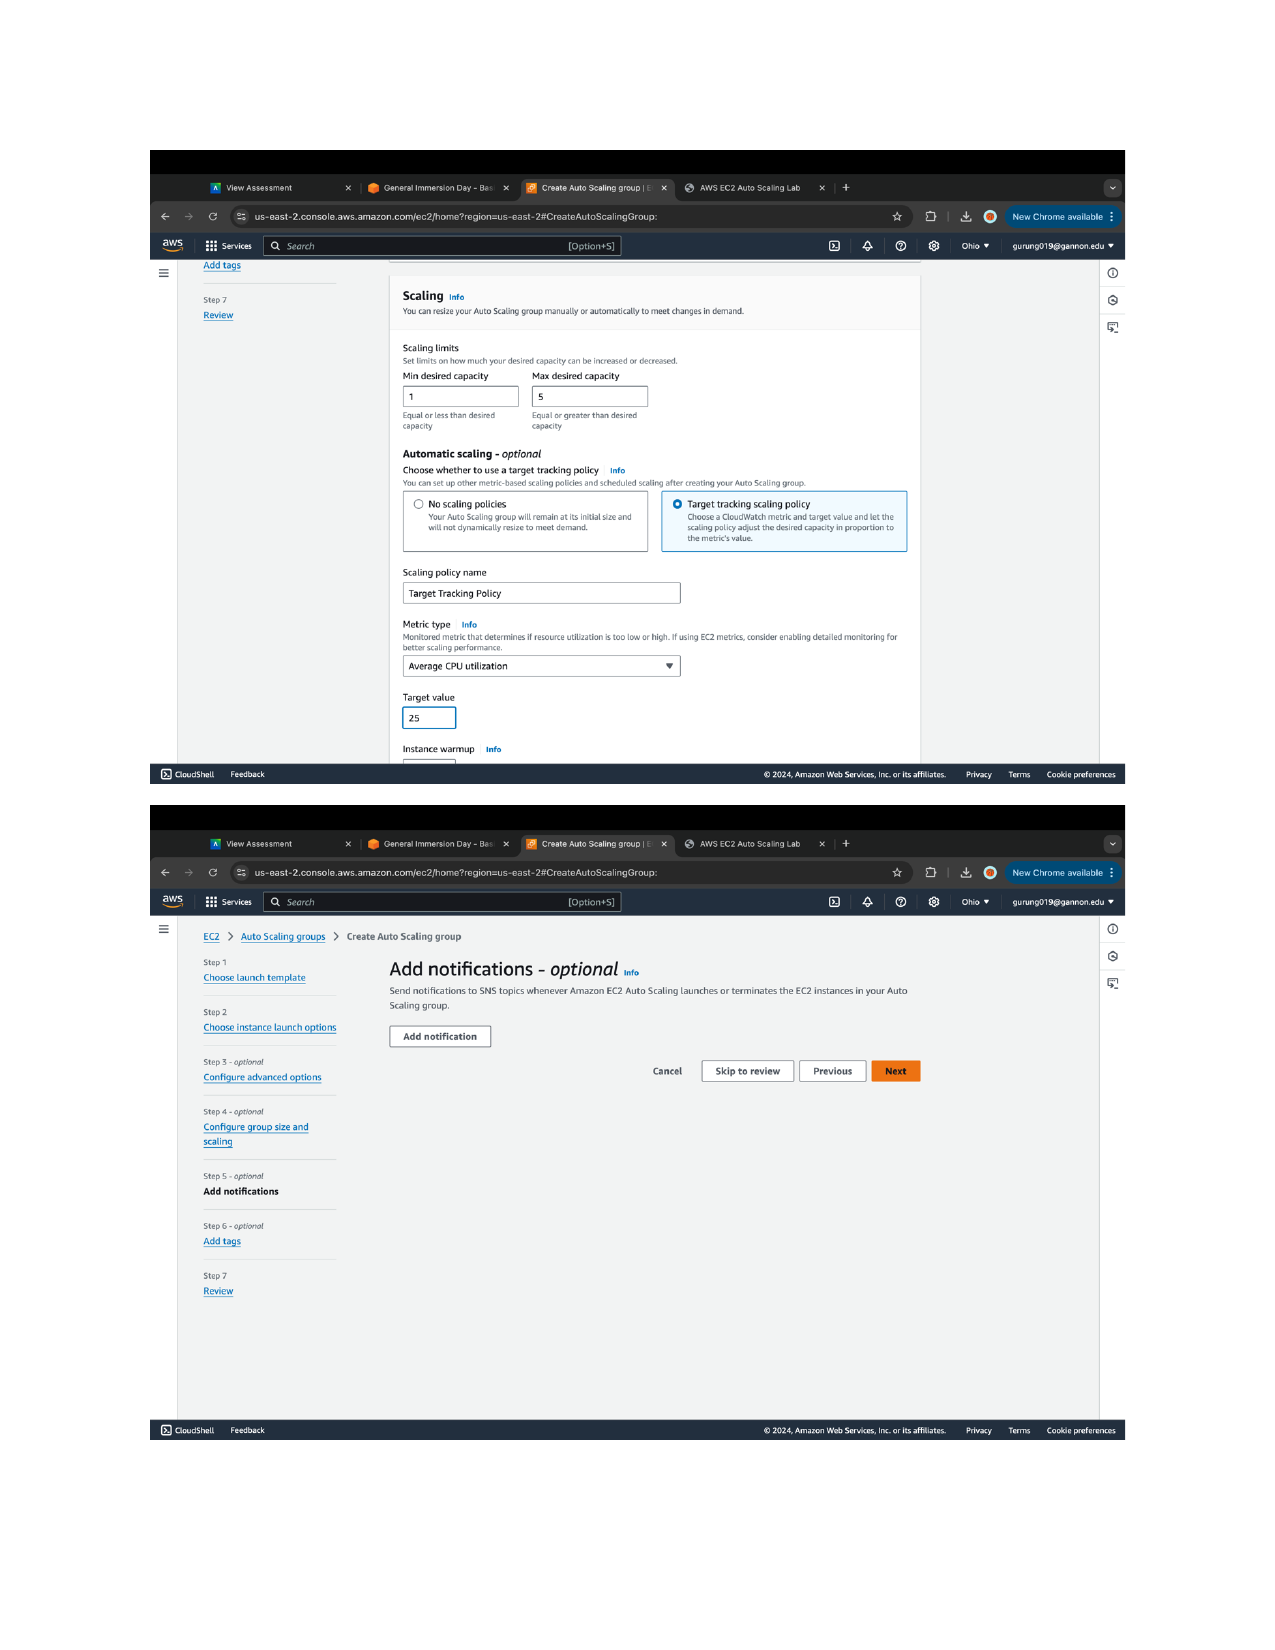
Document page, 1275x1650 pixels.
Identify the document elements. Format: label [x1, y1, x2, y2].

picture [150, 805, 1125, 1440]
picture [150, 150, 1125, 784]
